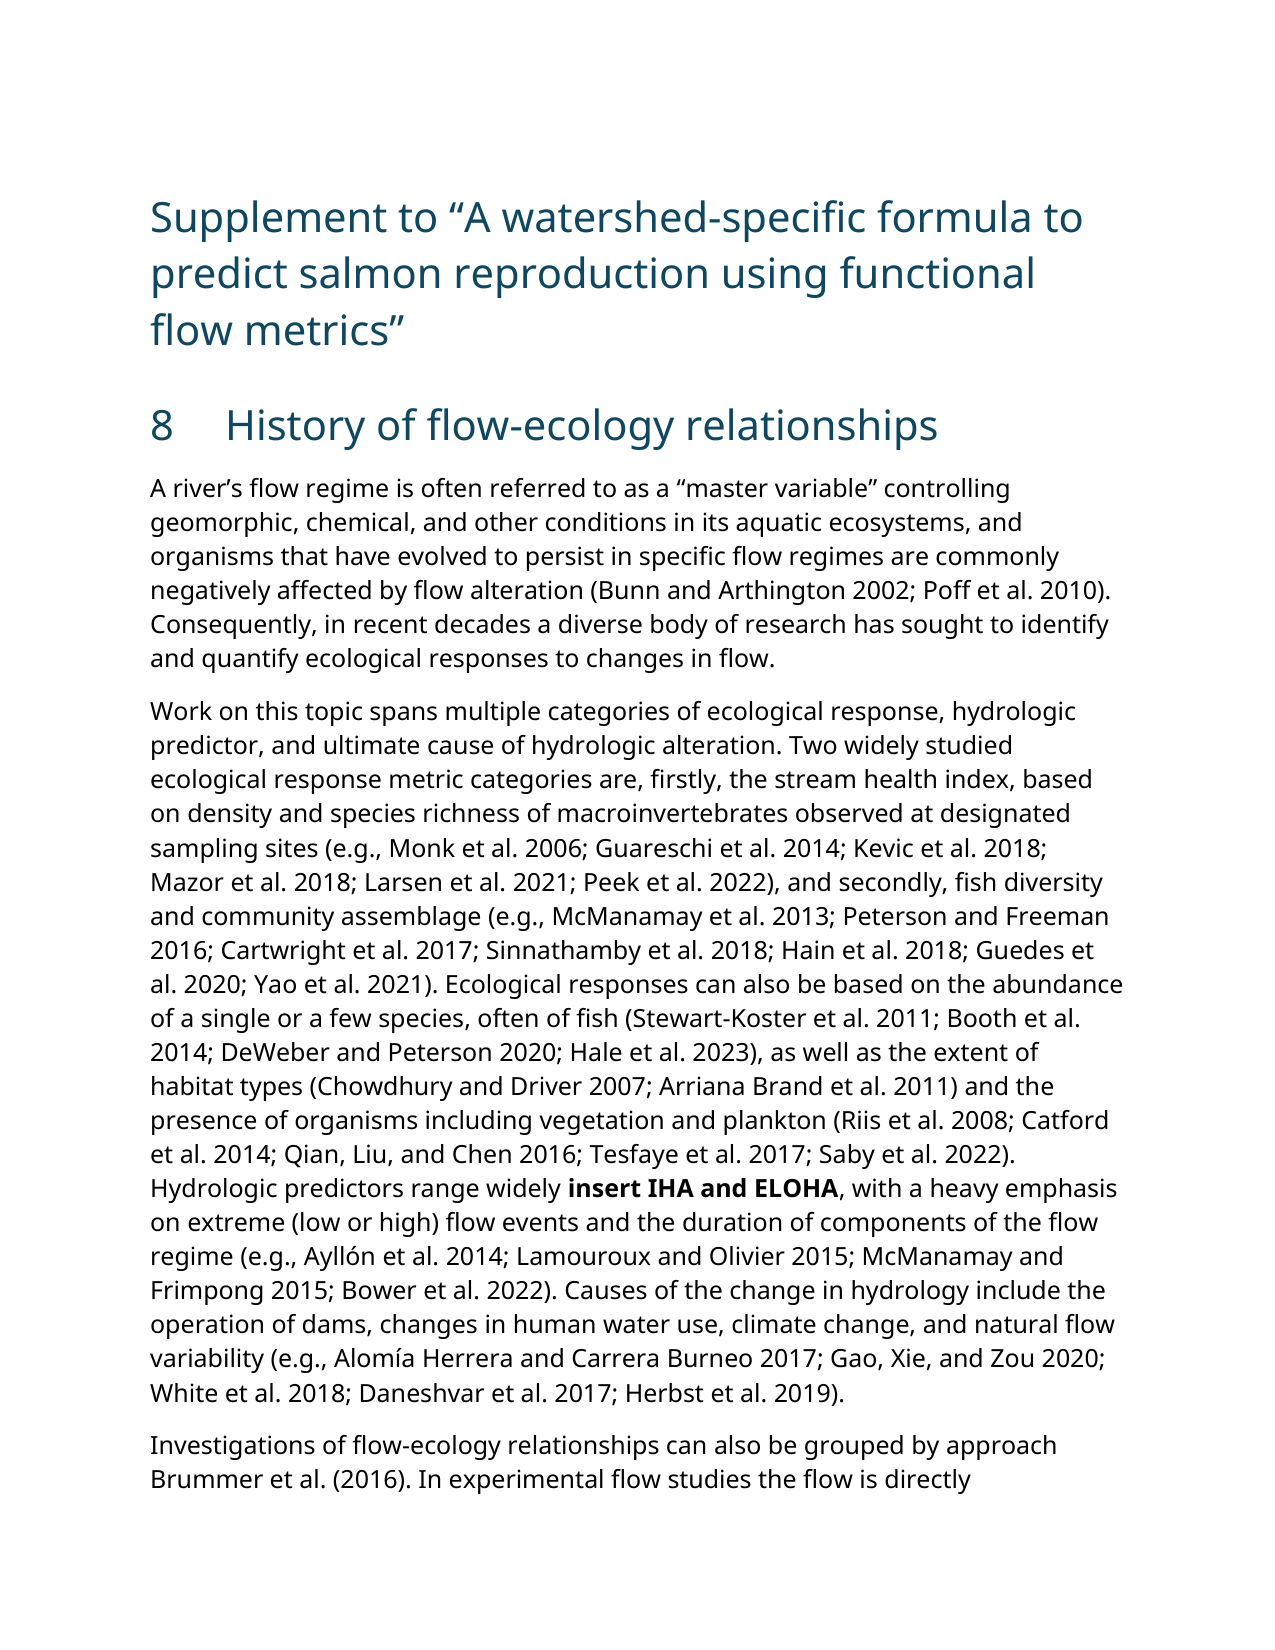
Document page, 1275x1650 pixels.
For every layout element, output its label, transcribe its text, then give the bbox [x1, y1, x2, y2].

subtitle Supplement to “A watershed-specific formula to predict salmon reproduction using functional flow metrics” [150, 187, 1125, 358]
subtitle 8 History of flow-ecology relationships [150, 395, 1125, 452]
text A river’s flow regime is often referred to as a “master variable” controlling geomorphic, chemical, and other conditions in its aquatic ecosystems, and organisms that have evolved to persist in specific flow regimes are commonly negatively affected by flow alteration (Bunn and Arthington 2002; Poff et al. 2010). Consequently, in recent decades a diverse body of research has sought to identify and quantify ecological responses to changes in flow. [150, 471, 1125, 675]
text Work on this topic spans multiple categories of ecological response, hydrologic predictor, and ultimate cause of hydrologic alteration. Two widely studied ecological response metric categories are, firstly, the stream health index, based on density and species richness of macroinvertebrates observed at designated sampling sites (e.g., Monk et al. 2006; Guareschi et al. 2014; Kevic et al. 2018; Mazor et al. 2018; Larsen et al. 2021; Peek et al. 2022), and secondly, fish diversity and community assemblage (e.g., McManamay et al. 2013; Peterson and Freeman 2016; Cartwright et al. 2017; Sinnathamby et al. 2018; Hain et al. 2018; Guedes et al. 2020; Yao et al. 2021). Ecological responses can also be based on the abundance of a single or a few species, often of fish (Stewart-Koster et al. 2011; Booth et al. 2014; DeWeber and Peterson 2020; Hale et al. 2023), as well as the extent of habitat types (Chowdhury and Driver 2007; Arriana Brand et al. 2011) and the presence of organisms including vegetation and plankton (Riis et al. 2008; Catford et al. 2014; Qian, Liu, and Chen 2016; Tesfaye et al. 2017; Saby et al. 2022). Hydrologic predictors range widely insert IHA and ELOHA, with a heavy emphasis on extreme (low or high) flow events and the duration of components of the flow regime (e.g., Ayllón et al. 2014; Lamouroux and Olivier 2015; McManamay and Frimpong 2015; Bower et al. 2022). Causes of the change in hydrology include the operation of dams, changes in human water use, climate change, and natural flow variability (e.g., Alomía Herrera and Carrera Burneo 2017; Gao, Xie, and Zou 2020; White et al. 2018; Daneshvar et al. 2017; Herbst et al. 2019). [150, 694, 1125, 1409]
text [150, 1428, 1125, 1496]
